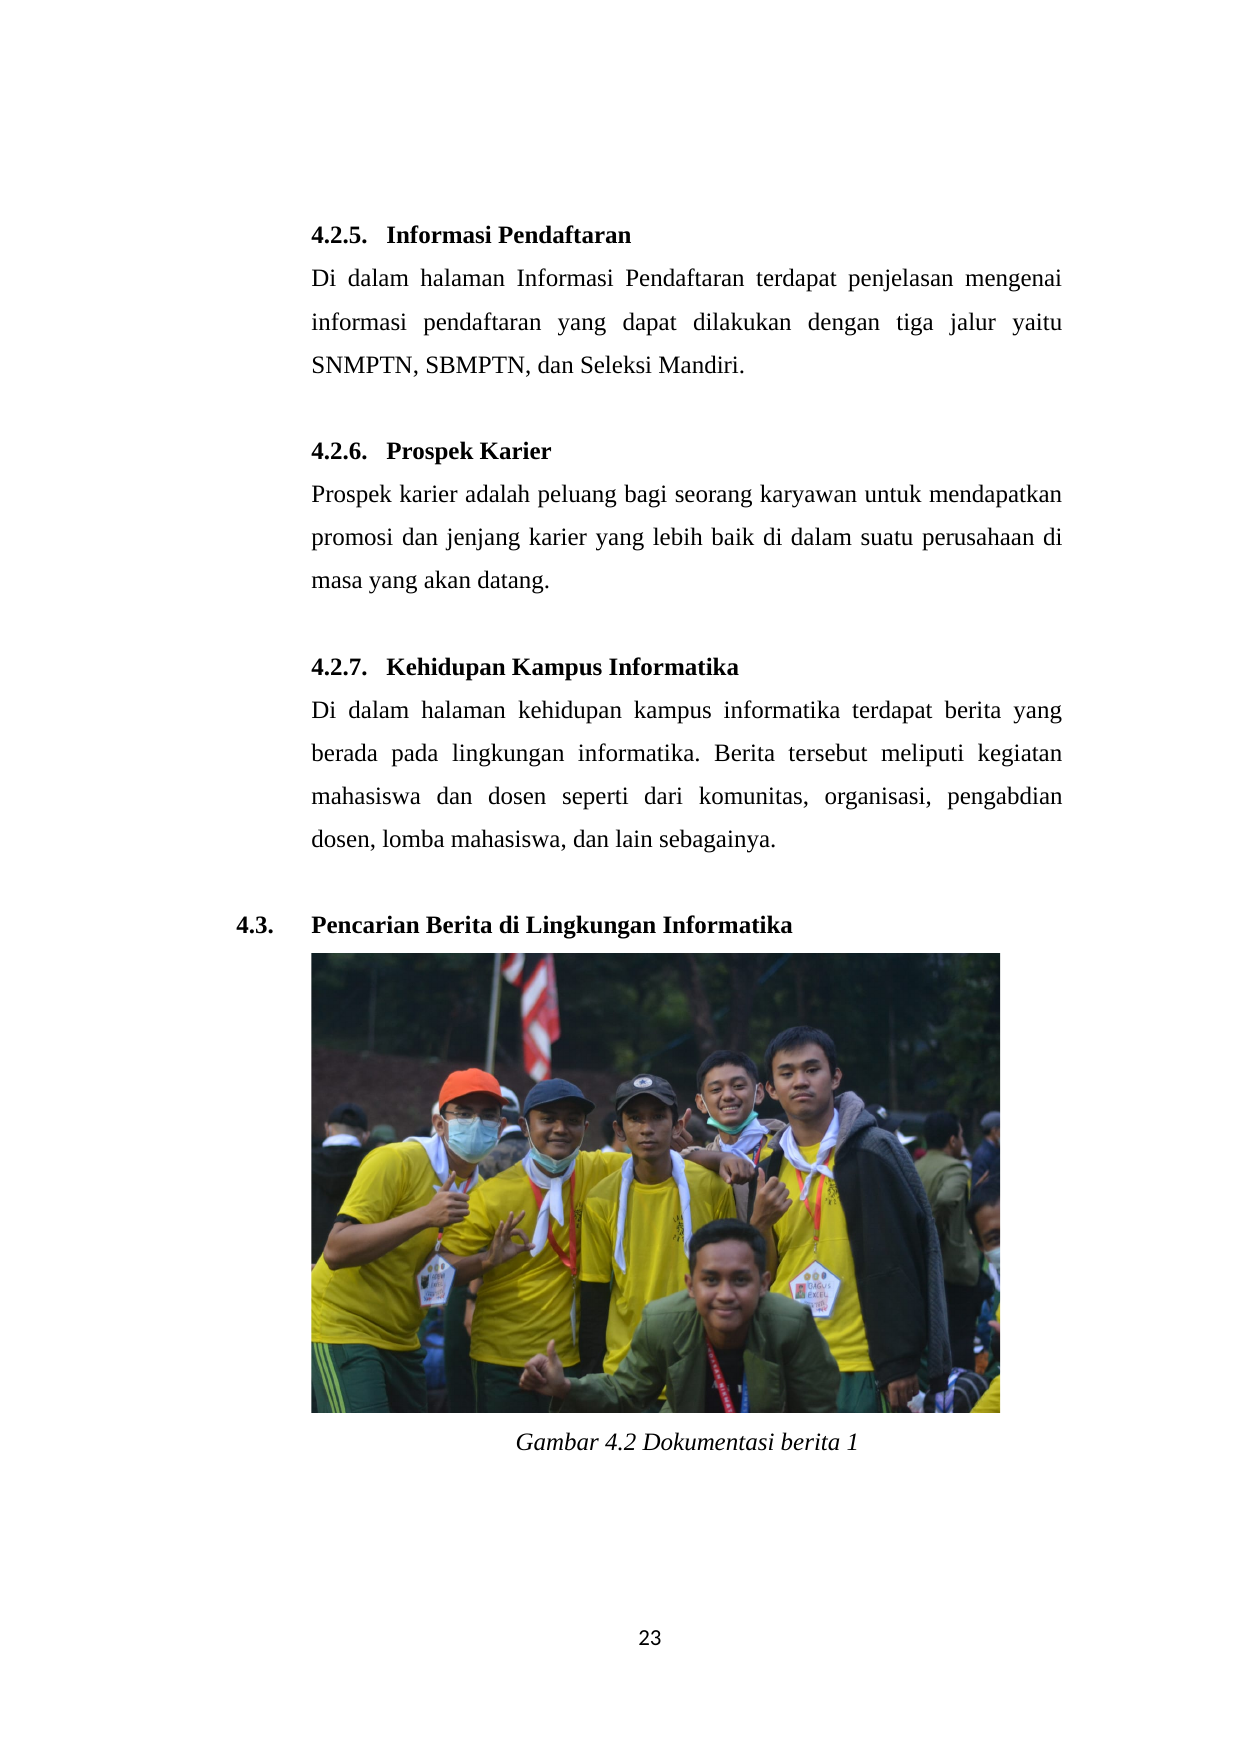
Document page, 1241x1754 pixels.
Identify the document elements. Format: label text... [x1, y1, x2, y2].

picture [311, 953, 1001, 1413]
list Kehidupan Kampus Informatika [311, 652, 1063, 680]
list Di dalam halaman kehidupan kampus informatika terdapat berita yang berada pada lingkungan informatika. Berita tersebut meliputi kegiatan mahasiswa dan dosen seperti dari komunitas, organisasi, pengabdian dosen, lomba mahasiswa, dan lain sebagainya. [311, 695, 1063, 853]
text Gambar 4.2 Dokumentasi berita 1 [236, 1427, 1063, 1456]
list Informasi Pendaftaran [311, 220, 1063, 249]
list Prospek Karier [311, 436, 1063, 465]
list Di dalam halaman Informasi Pendaftaran terdapat penjelasan mengenai informasi pendaftaran yang dapat dilakukan dengan tiga jalur yaitu SNMPTN, SBMPTN, dan Seleksi Mandiri. [311, 263, 1063, 378]
subtitle Pencarian Berita di Lingkungan Informatika [236, 910, 1063, 939]
list Prospek karier adalah peluang bagi seorang karyawan untuk mendapatkan promosi dan jenjang karier yang lebih baik di dalam suatu perusahaan di masa yang akan datang. [311, 479, 1063, 594]
